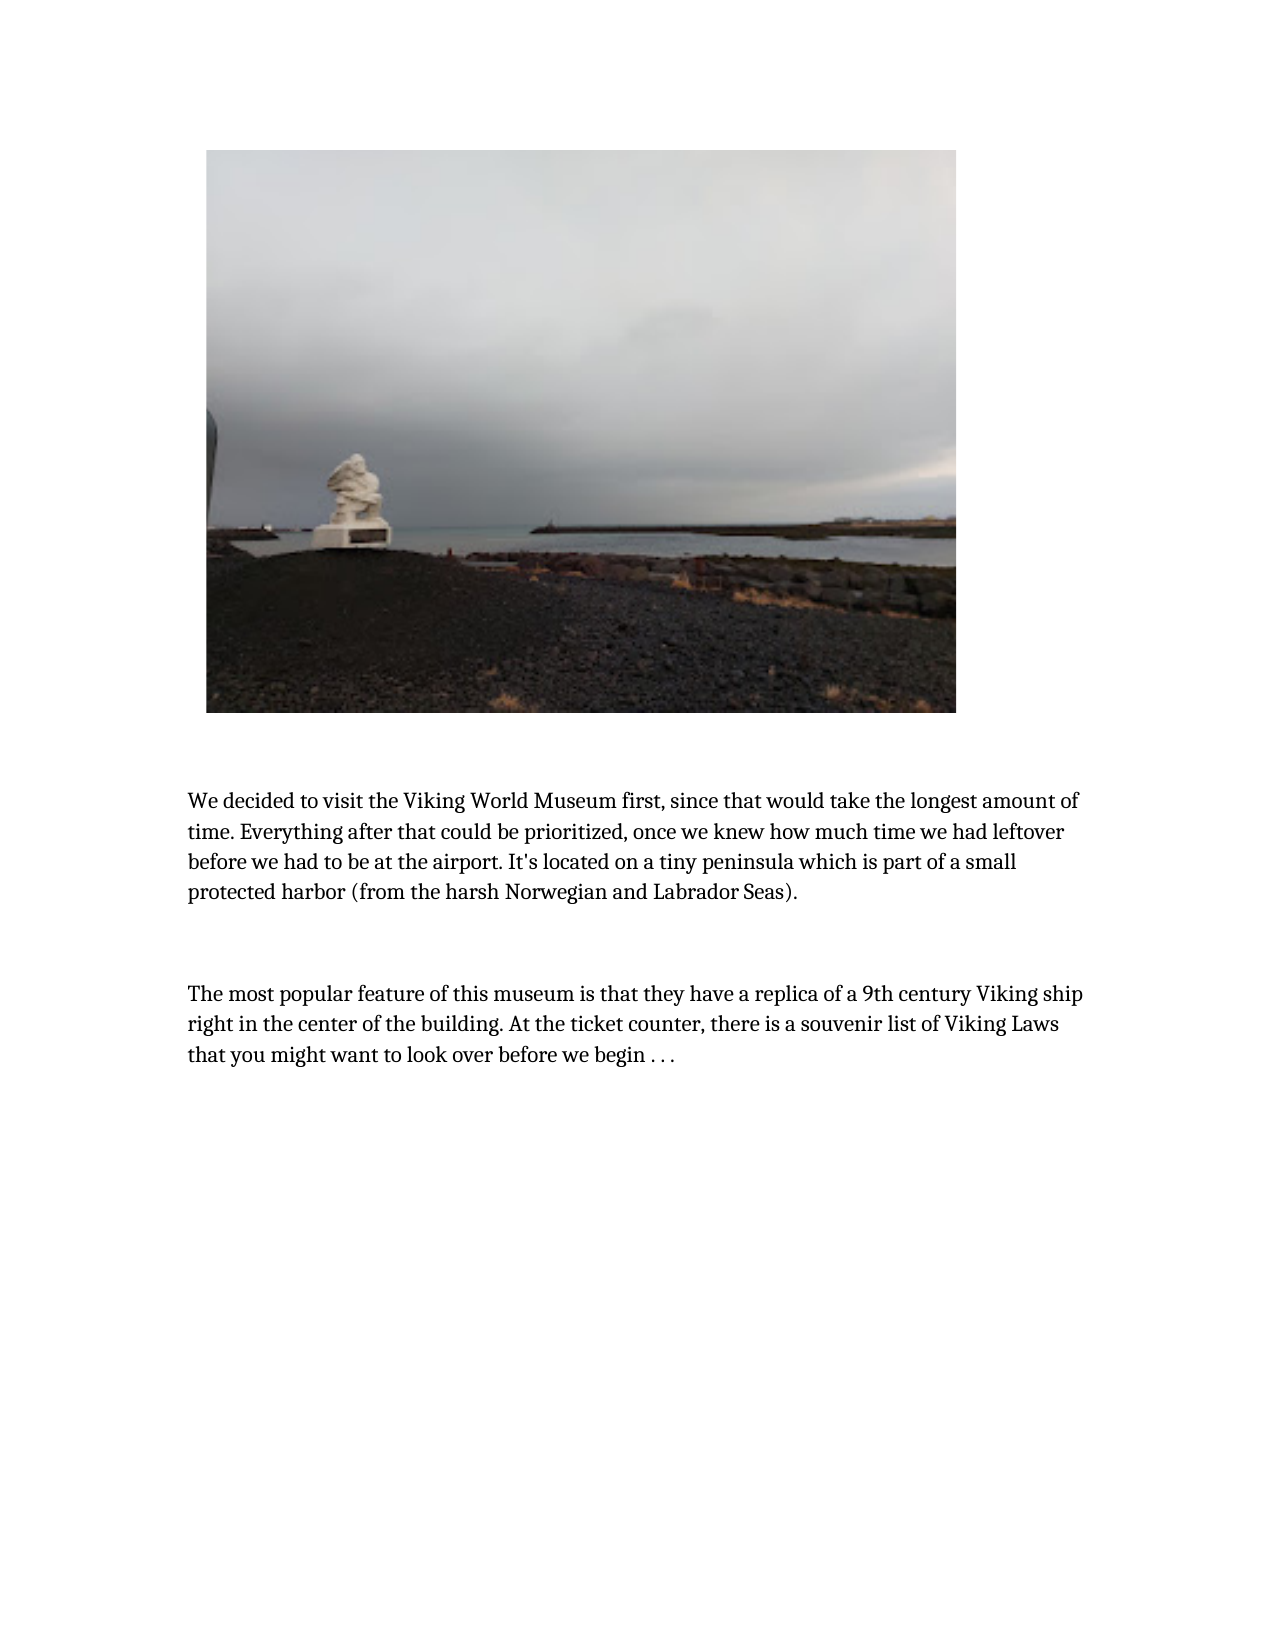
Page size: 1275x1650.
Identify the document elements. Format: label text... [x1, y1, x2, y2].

text We decided to visit the Viking World Museum first, since that would take the longest amount of time. Everything after that could be prioritized, once we knew how much time we had leftover before we had to be at the airport. It's located on a tiny peninsula which is part of a small protected harbor (from the harsh Norwegian and Labrador Seas). [187, 788, 1087, 905]
picture [206, 150, 957, 713]
text The most popular feature of this museum is that they have a replica of a 9th century Viking ship right in the center of the building. At the ticket counter, there is a souvenir list of Viking Laws that you might want to look over before we begin . . . [187, 981, 1087, 1068]
